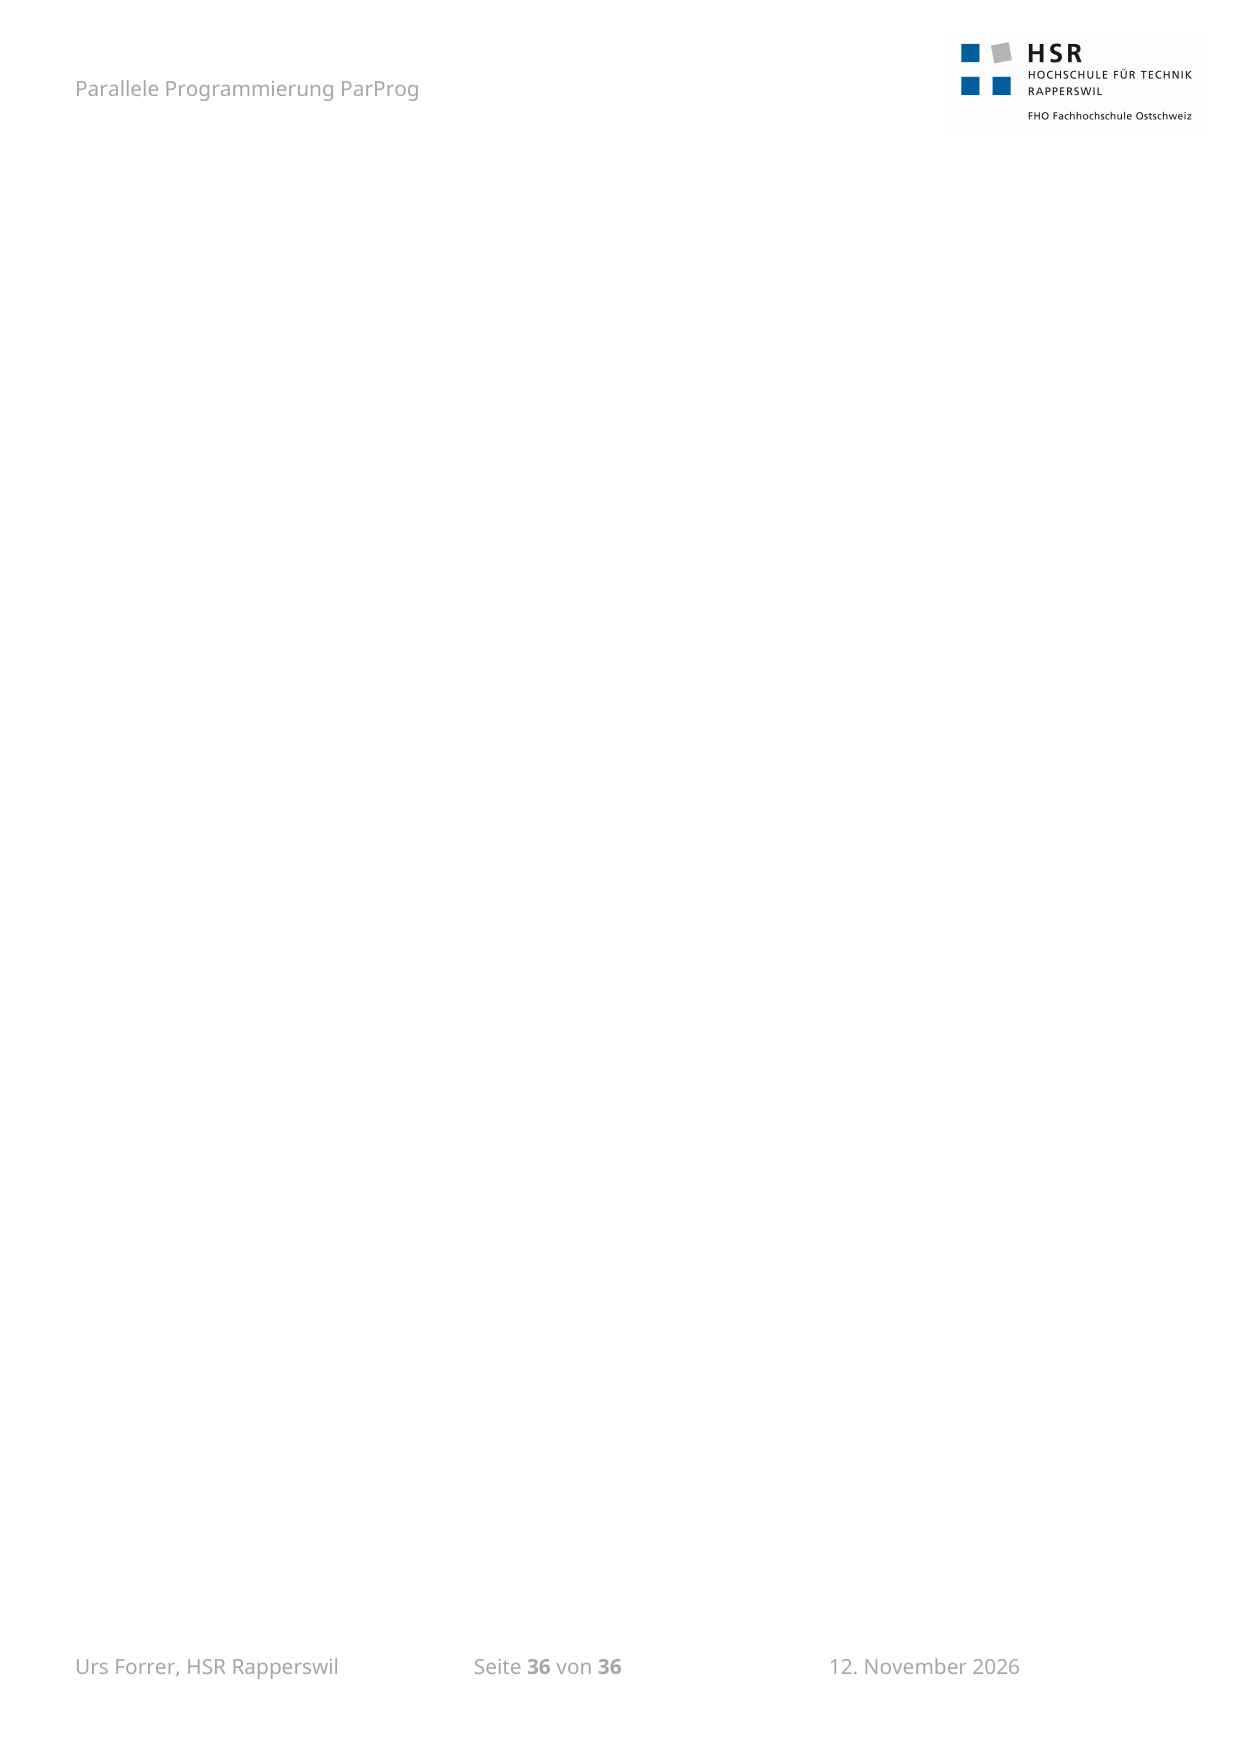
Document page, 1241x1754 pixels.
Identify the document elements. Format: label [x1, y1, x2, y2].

picture [943, 29, 1210, 134]
